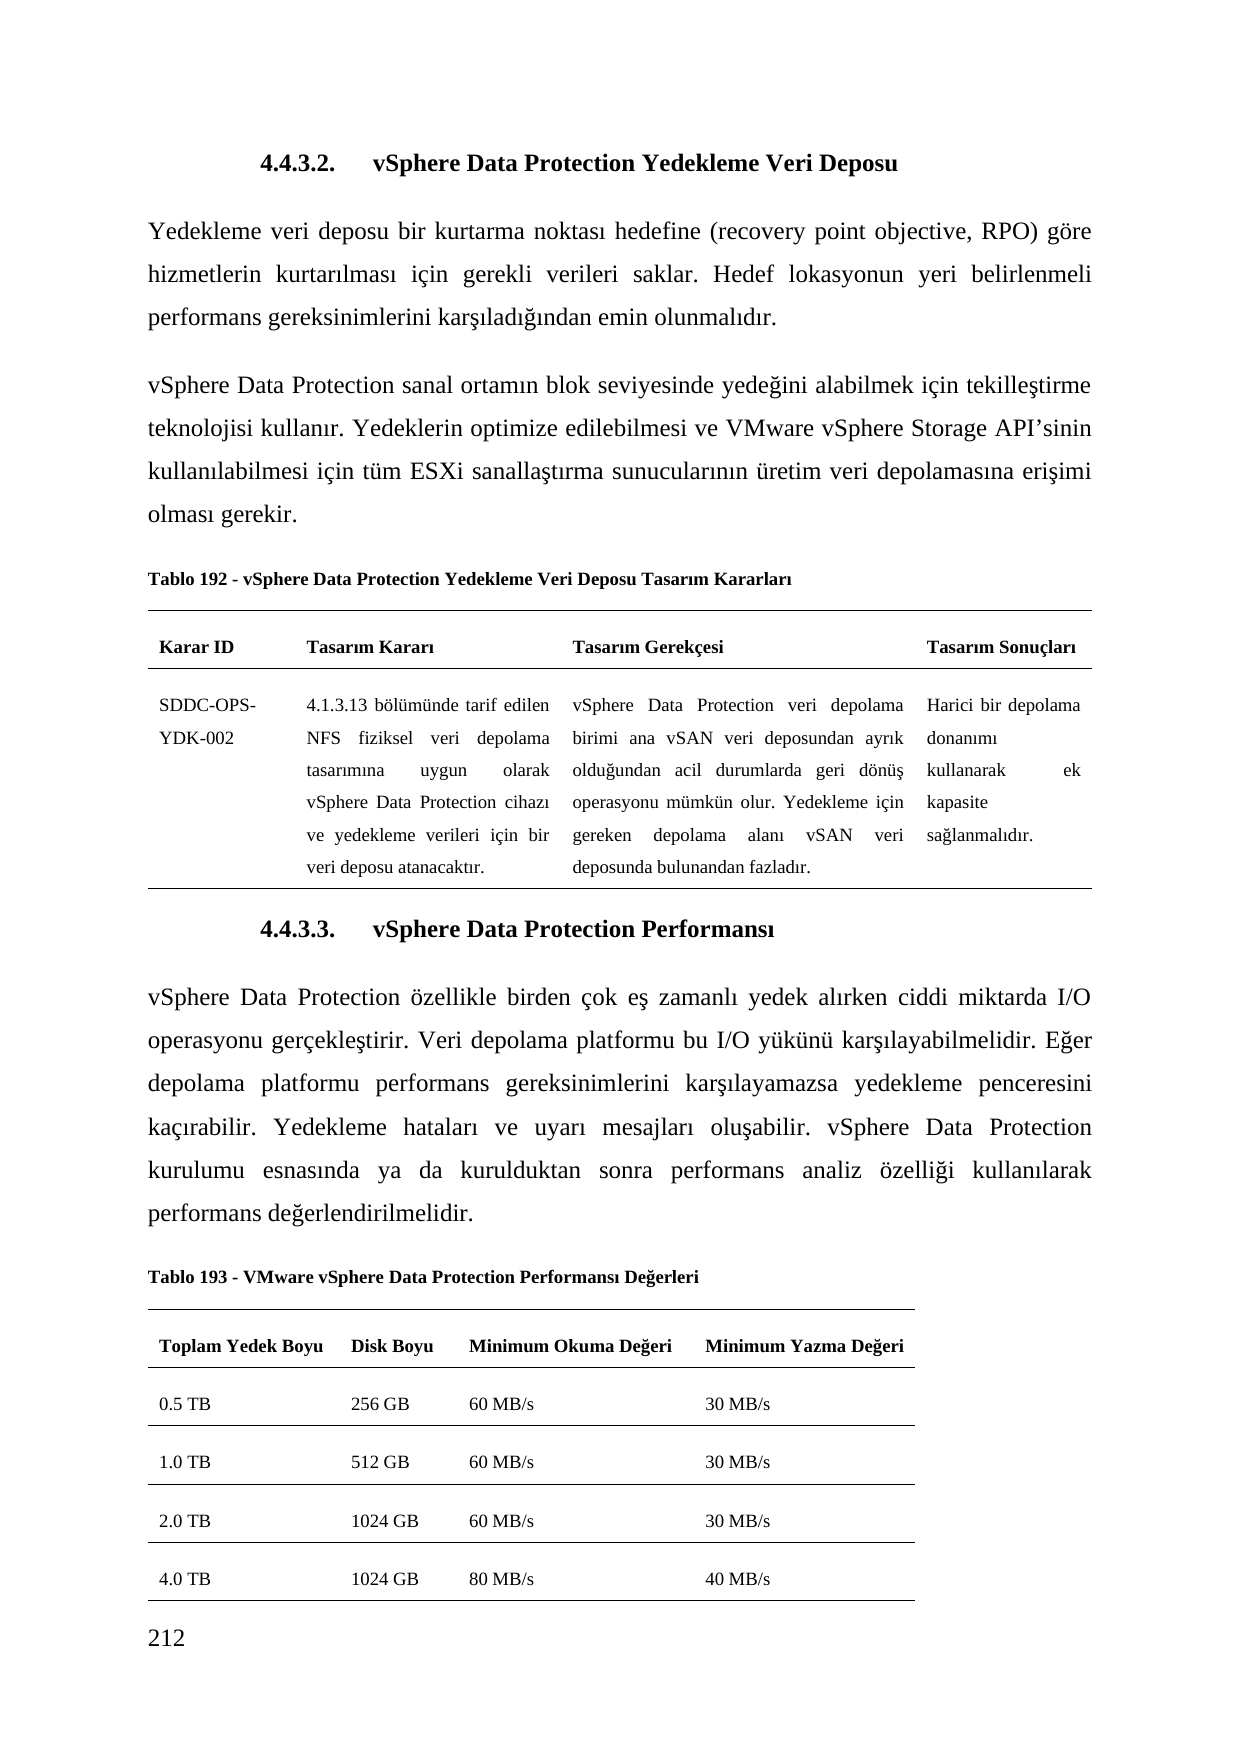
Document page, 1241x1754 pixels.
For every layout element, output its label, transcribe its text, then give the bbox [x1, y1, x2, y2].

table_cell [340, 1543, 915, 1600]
text vSphere Data Protection sanal ortamın blok seviyesinde yedeğini alabilmek için tekilleştirme teknolojisi kullanır. Yedeklerin optimize edilebilmesi ve VMware vSphere Storage API’sinin kullanılabilmesi için tüm ESXi sanallaştırma sunucularının üretim veri depolamasına erişimi olması gerekir. [148, 370, 1093, 528]
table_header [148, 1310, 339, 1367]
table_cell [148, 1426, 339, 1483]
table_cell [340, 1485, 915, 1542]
list vSphere Data Protection Yedekleme Veri Deposu [260, 148, 1093, 176]
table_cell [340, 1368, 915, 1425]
list vSphere Data Protection Performansı [260, 914, 1093, 943]
text vSphere Data Protection özellikle birden çok eş zamanlı yedek alırken ciddi miktarda I/O operasyonu gerçekleştirir. Veri depolama platformu bu I/O yükünü karşılayabilmelidir. Eğer depolama platformu performans gereksinimlerini karşılayamazsa yedekleme penceresini kaçırabilir. Yedekleme hataları ve uyarı mesajları oluşabilir. vSphere Data Protection kurulumu esnasında ya da kurulduktan sonra performans analiz özelliği kullanılarak performans değerlendirilmelidir. [148, 982, 1093, 1227]
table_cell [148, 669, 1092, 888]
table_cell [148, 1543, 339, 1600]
text Yedekleme veri deposu bir kurtarma noktası hedefine (recovery point objective, RPO) göre hizmetlerin kurtarılması için gerekli verileri saklar. Hedef lokasyonun yeri belirlenmeli performans gereksinimlerini karşıladığından emin olunmalıdır. [148, 216, 1093, 331]
text Tablo 193 - VMware vSphere Data Protection Performansı Değerleri [148, 1266, 1093, 1288]
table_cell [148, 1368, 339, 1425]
text Tablo 192 - vSphere Data Protection Yedekleme Veri Deposu Tasarım Kararları [148, 568, 1093, 589]
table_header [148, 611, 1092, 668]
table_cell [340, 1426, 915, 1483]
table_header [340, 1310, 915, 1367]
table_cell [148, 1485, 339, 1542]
